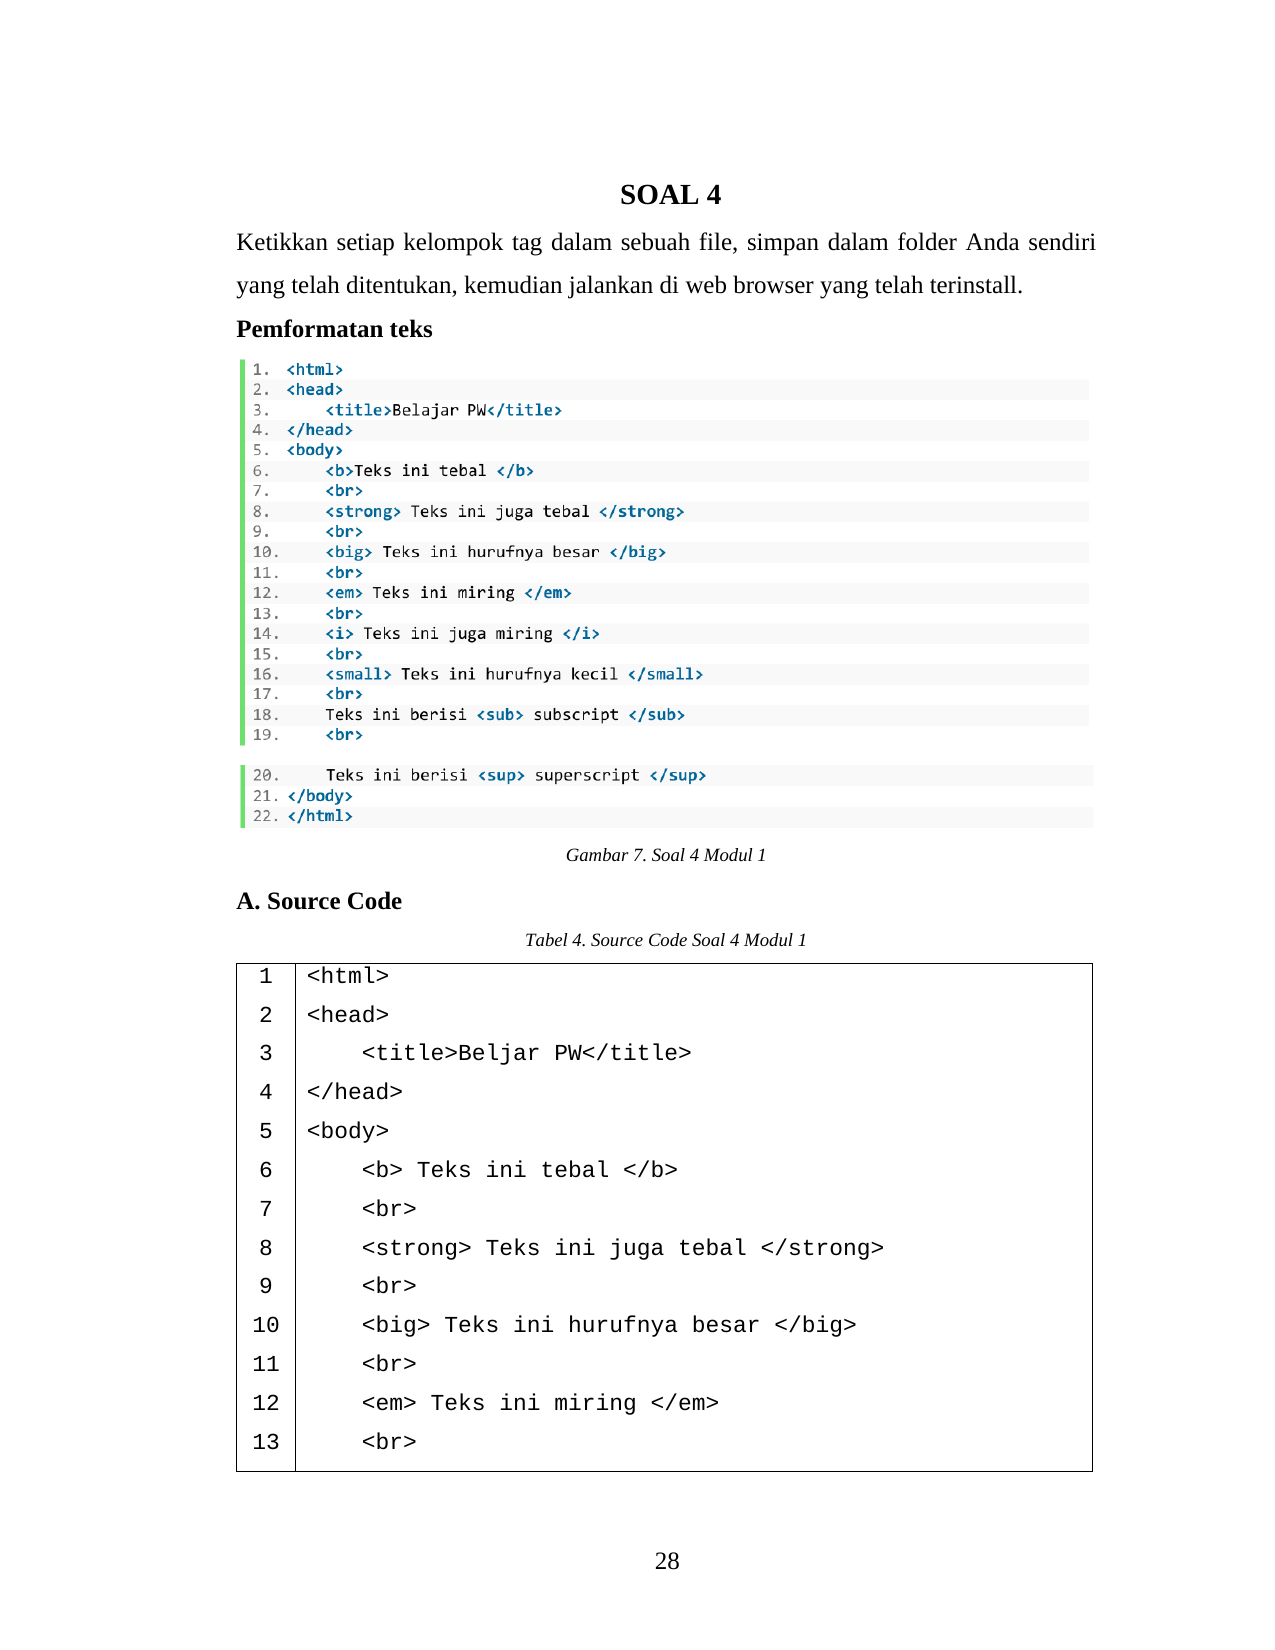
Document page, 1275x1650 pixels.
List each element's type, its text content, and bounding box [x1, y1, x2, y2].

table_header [237, 964, 295, 1471]
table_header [296, 964, 1092, 1471]
text Pemformatan teks [236, 314, 1098, 342]
text Ketikkan setiap kelompok tag dalam sebuah file, simpan dalam folder Anda sendiri yang telah ditentukan, kemudian jalankan di web browser yang telah terinstall. [236, 227, 1098, 299]
picture [236, 760, 1098, 829]
subtitle SOAL 4 [236, 177, 1098, 211]
text Tabel 4. Source Code Soal 4 Modul 1 [236, 929, 1098, 951]
picture [236, 356, 1098, 746]
subtitle Source Code [236, 886, 1098, 914]
